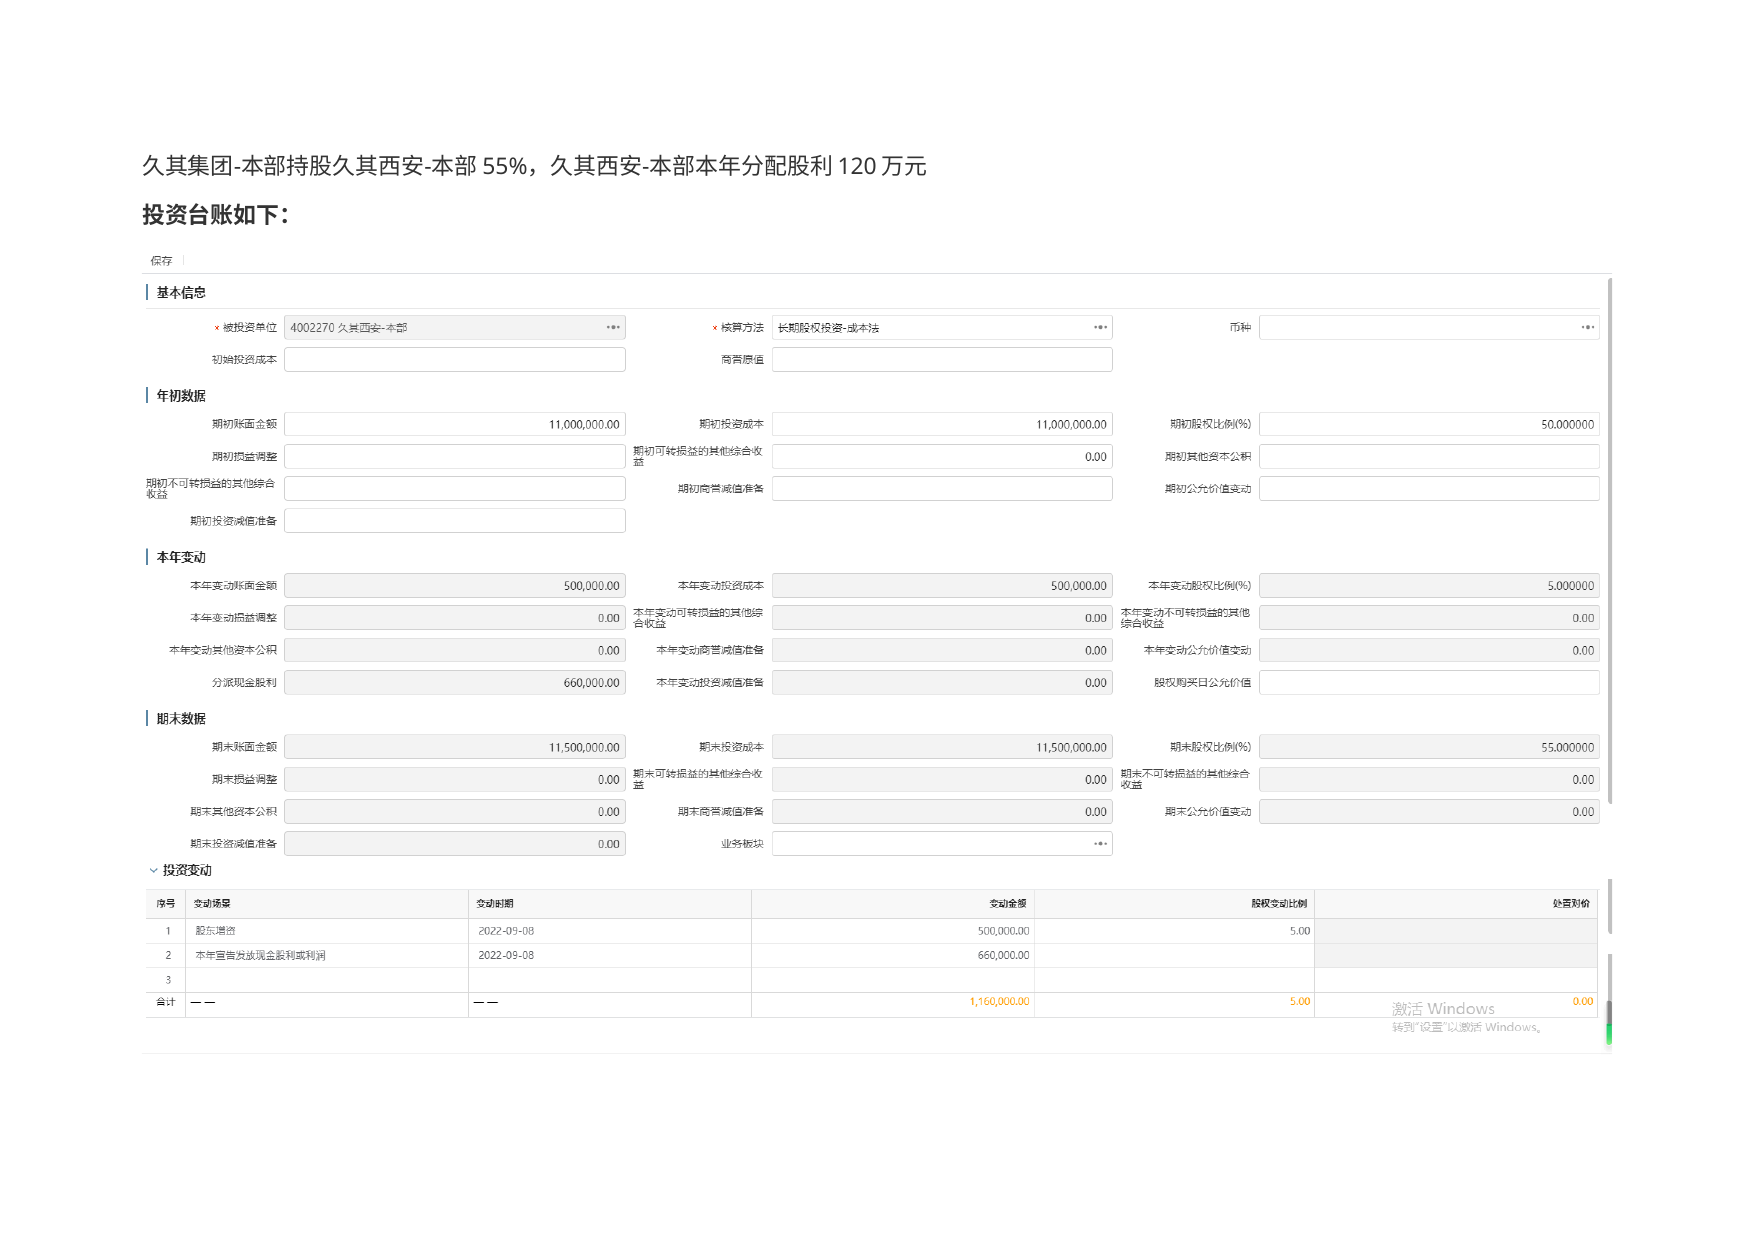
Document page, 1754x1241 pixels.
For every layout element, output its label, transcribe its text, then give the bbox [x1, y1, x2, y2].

picture [141, 246, 1613, 1057]
list 投资台账如下： [142, 197, 1612, 230]
list 久其集团-本部持股久其西安-本部55%，久其西安-本部本年分配股利120万元 [142, 148, 1612, 181]
